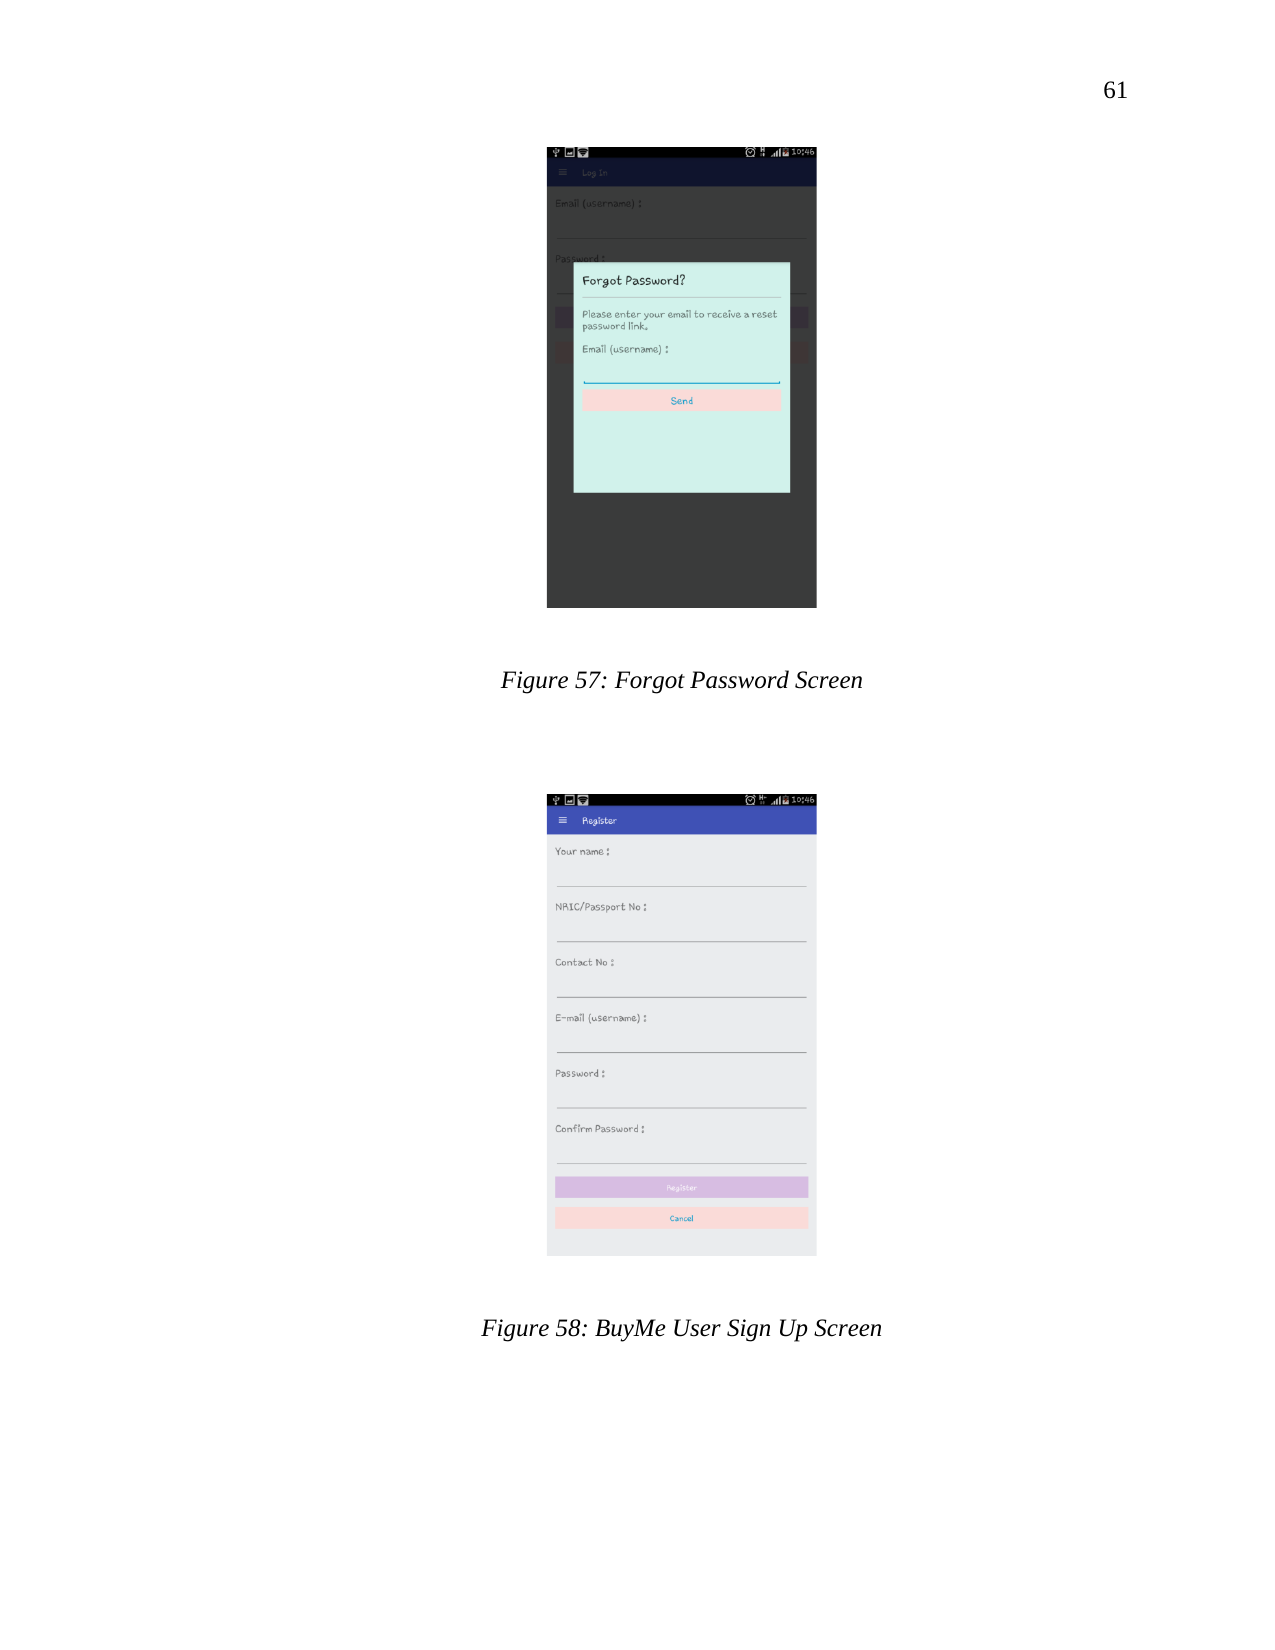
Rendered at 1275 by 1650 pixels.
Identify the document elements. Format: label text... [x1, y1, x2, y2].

picture [546, 794, 817, 1256]
picture [546, 147, 817, 608]
